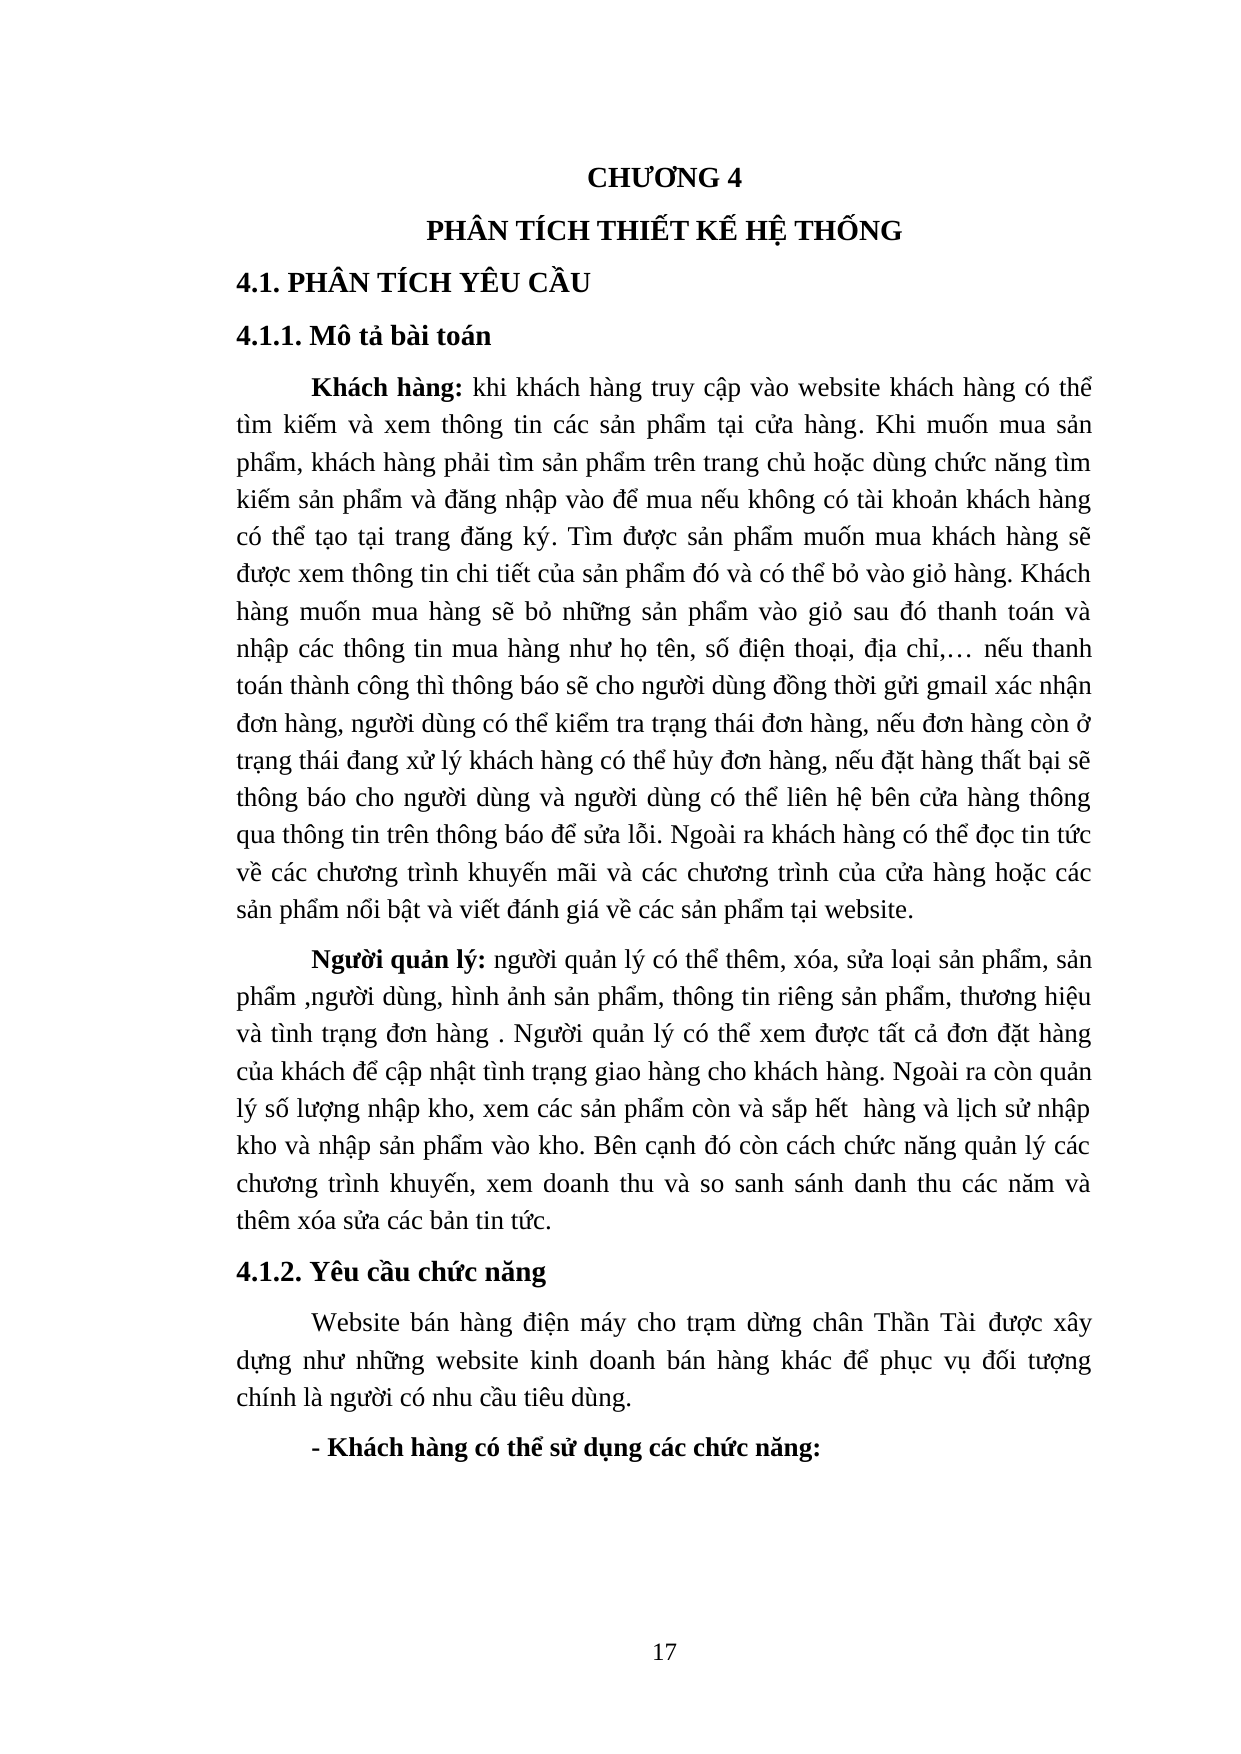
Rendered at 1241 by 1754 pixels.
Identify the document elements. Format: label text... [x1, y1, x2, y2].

text Người quản lý: người quản lý có thể thêm, xóa, sửa loại sản phẩm, sản phẩm ,người dùng, hình ảnh sản phẩm, thông tin riêng sản phẩm, thương hiệu và tình trạng đơn hàng . Người quản lý có thể xem được tất cả đơn đặt hàng của khách để cập nhật tình trạng giao hàng cho khách hàng. Ngoài ra còn quản lý số lượng nhập kho, xem các sản phẩm còn và sắp hết hàng và lịch sử nhập kho và nhập sản phẩm vào kho. Bên cạnh đó còn cách chức năng quản lý các chương trình khuyến, xem doanh thu và so sanh sánh danh thu các năm và thêm xóa sửa các bản tin tức. [236, 943, 1092, 1235]
subtitle CHƯƠNG 4 [236, 160, 1092, 194]
subtitle 4.1.1. Mô tả bài toán [236, 318, 1092, 352]
subtitle 4.1.2. Yêu cầu chức năng [236, 1254, 1092, 1287]
subtitle 4.1. PHÂN TÍCH YÊU CẦU [236, 266, 1092, 299]
text Website bán hàng điện máy cho trạm dừng chân Thần Tài được xây dựng như những website kinh doanh bán hàng khác để phục vụ đối tượng chính là người có nhu cầu tiêu dùng. [236, 1306, 1092, 1412]
text Khách hàng: khi khách hàng truy cập vào website khách hàng có thể tìm kiếm và xem thông tin các sản phẩm tại cửa hàng. Khi muốn mua sản phẩm, khách hàng phải tìm sản phẩm trên trang chủ hoặc dùng chức năng tìm kiếm sản phẩm và đăng nhập vào để mua nếu không có tài khoản khách hàng có thể tạo tại trang đăng ký. Tìm được sản phẩm muốn mua khách hàng sẽ được xem thông tin chi tiết của sản phẩm đó và có thể bỏ vào giỏ hàng. Khách hàng muốn mua hàng sẽ bỏ những sản phẩm vào giỏ sau đó thanh toán và nhập các thông tin mua hàng như họ tên, số điện thoại, địa chỉ,… nếu thanh toán thành công thì thông báo sẽ cho người dùng đồng thời gửi gmail xác nhận đơn hàng, người dùng có thể kiểm tra trạng thái đơn hàng, nếu đơn hàng còn ở trạng thái đang xử lý khách hàng có thể hủy đơn hàng, nếu đặt hàng thất bại sẽ thông báo cho người dùng và người dùng có thể liên hệ bên cửa hàng thông qua thông tin trên thông báo để sửa lỗi. Ngoài ra khách hàng có thể đọc tin tức về các chương trình khuyến mãi và các chương trình của cửa hàng hoặc các sản phẩm nổi bật và viết đánh giá về các sản phẩm tại website. [236, 371, 1092, 924]
subtitle PHÂN TÍCH THIẾT KẾ HỆ THỐNG [236, 213, 1092, 246]
list - Khách hàng có thể sử dụng các chức năng: [236, 1431, 1092, 1462]
